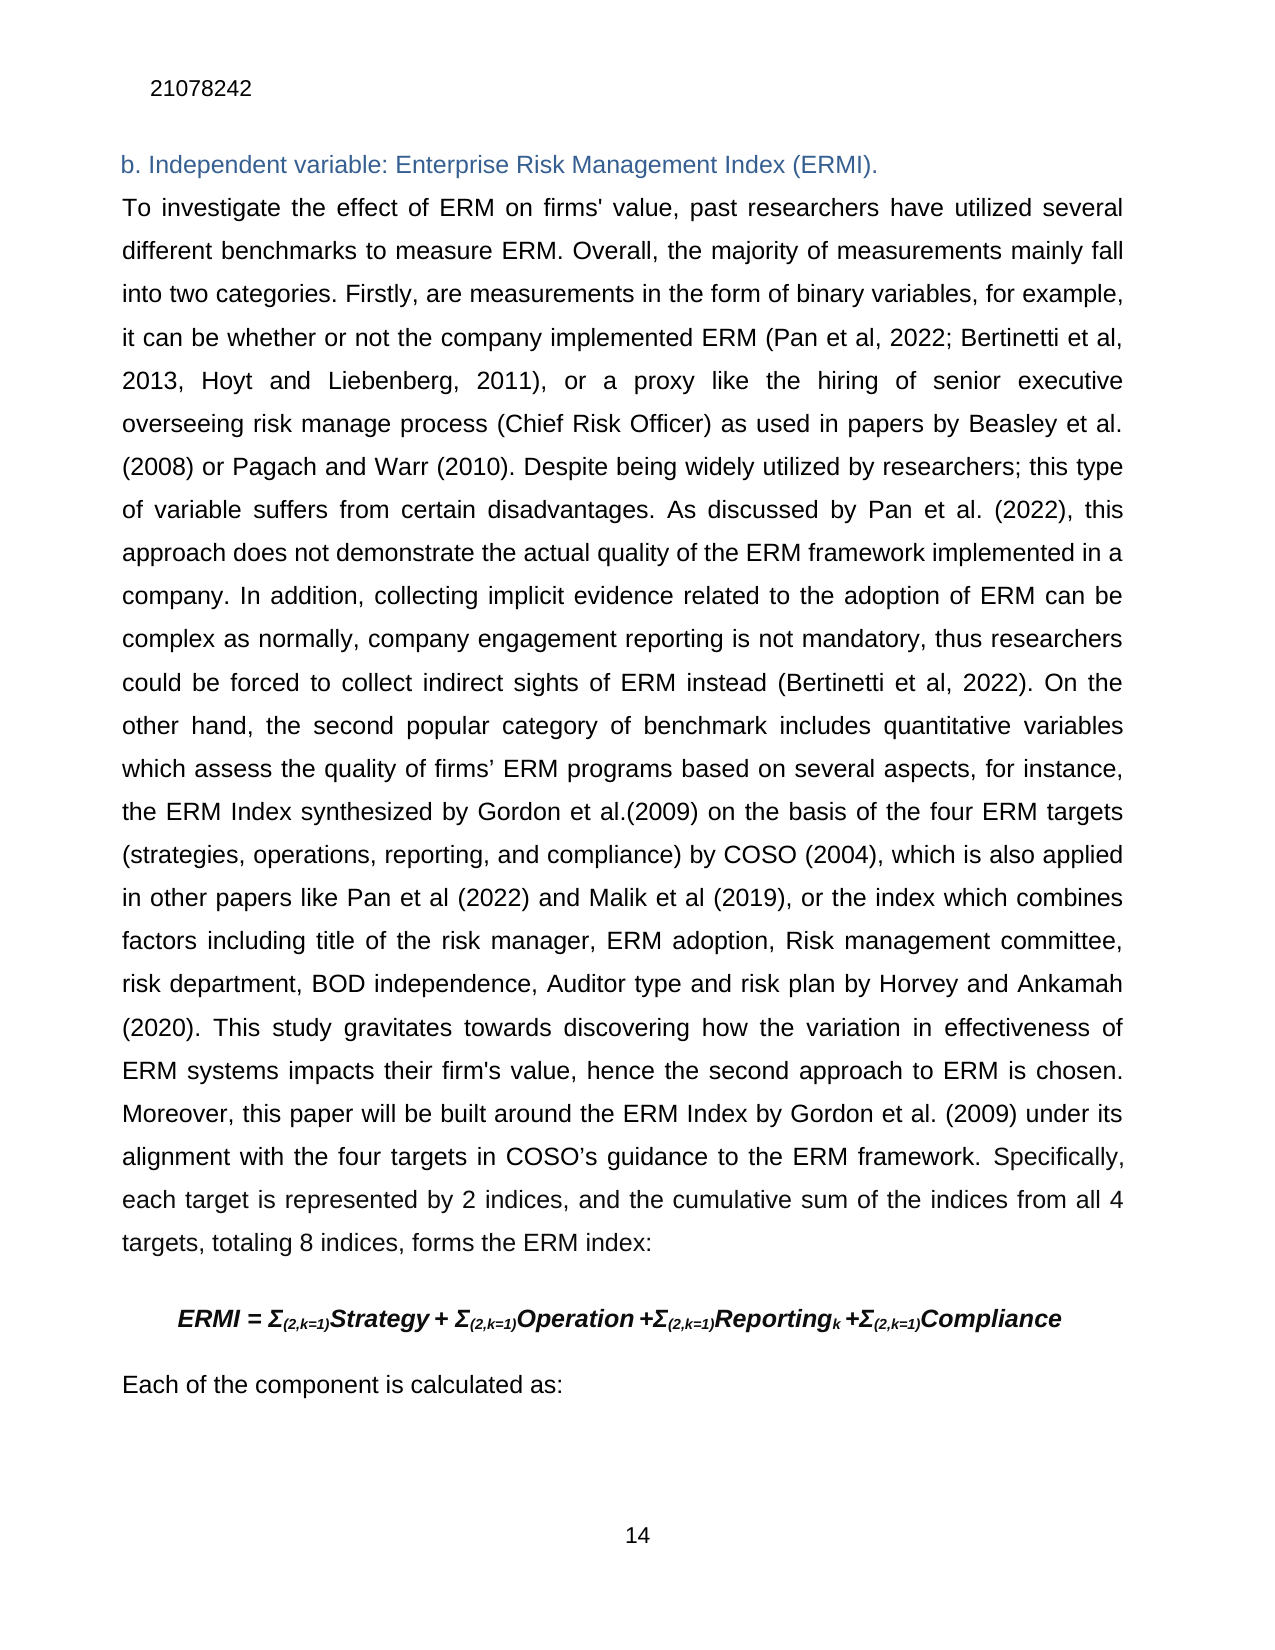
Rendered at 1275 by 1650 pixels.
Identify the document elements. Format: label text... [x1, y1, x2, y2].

subtitle b. Independent variable: Enterprise Risk Management Index (ERMI). [120, 150, 1125, 179]
text ERMI = Σ(2,k=1)Strategy + Σ(2,k=1)Operation +Σ(2,k=1)Reportingk +Σ(2,k=1)Compliance [122, 1304, 1125, 1366]
text Each of the component is calculated as: [122, 1370, 1125, 1399]
text To investigate the effect of ERM on firms' value, past researchers have utilized several different benchmarks to measure ERM. Overall, the majority of measurements mainly fall into two categories. Firstly, are measurements in the form of binary variables, for example, it can be whether or not the company implemented ERM (Pan et al, 2022; Bertinetti et al, 2013, Hoyt and Liebenberg, 2011), or a proxy like the hiring of senior executive overseeing risk manage process (Chief Risk Officer) as used in papers by Beasley et al.(2008) or Pagach and Warr (2010). Despite being widely utilized by researchers; this type of variable suffers from certain disadvantages. As discussed by Pan et al. (2022), this approach does not demonstrate the actual quality of the ERM framework implemented in a company. In addition, collecting implicit evidence related to the adoption of ERM can be complex as normally, company engagement reporting is not mandatory, thus researchers could be forced to collect indirect sights of ERM instead (Bertinetti et al, 2022). On the other hand, the second popular category of benchmark includes quantitative variables which assess the quality of firms’ ERM programs based on several aspects, for instance, the ERM Index synthesized by Gordon et al.(2009) on the basis of the four ERM targets (strategies, operations, reporting, and compliance) by COSO (2004), which is also applied in other papers like Pan et al (2022) and Malik et al (2019), or the index which combines factors including title of the risk manager, ERM adoption, Risk management committee, risk department, BOD independence, Auditor type and risk plan by Horvey and Ankamah (2020). This study gravitates towards discovering how the variation in effectiveness of ERM systems impacts their firm's value, hence the second approach to ERM is chosen. Moreover, this paper will be built around the ERM Index by Gordon et al. (2009) under its alignment with the four targets in COSO’s guidance to the ERM framework. Specifically, each target is represented by 2 indices, and the cumulative sum of the indices from all 4 targets, totaling 8 indices, forms the ERM index: [122, 193, 1125, 1185]
